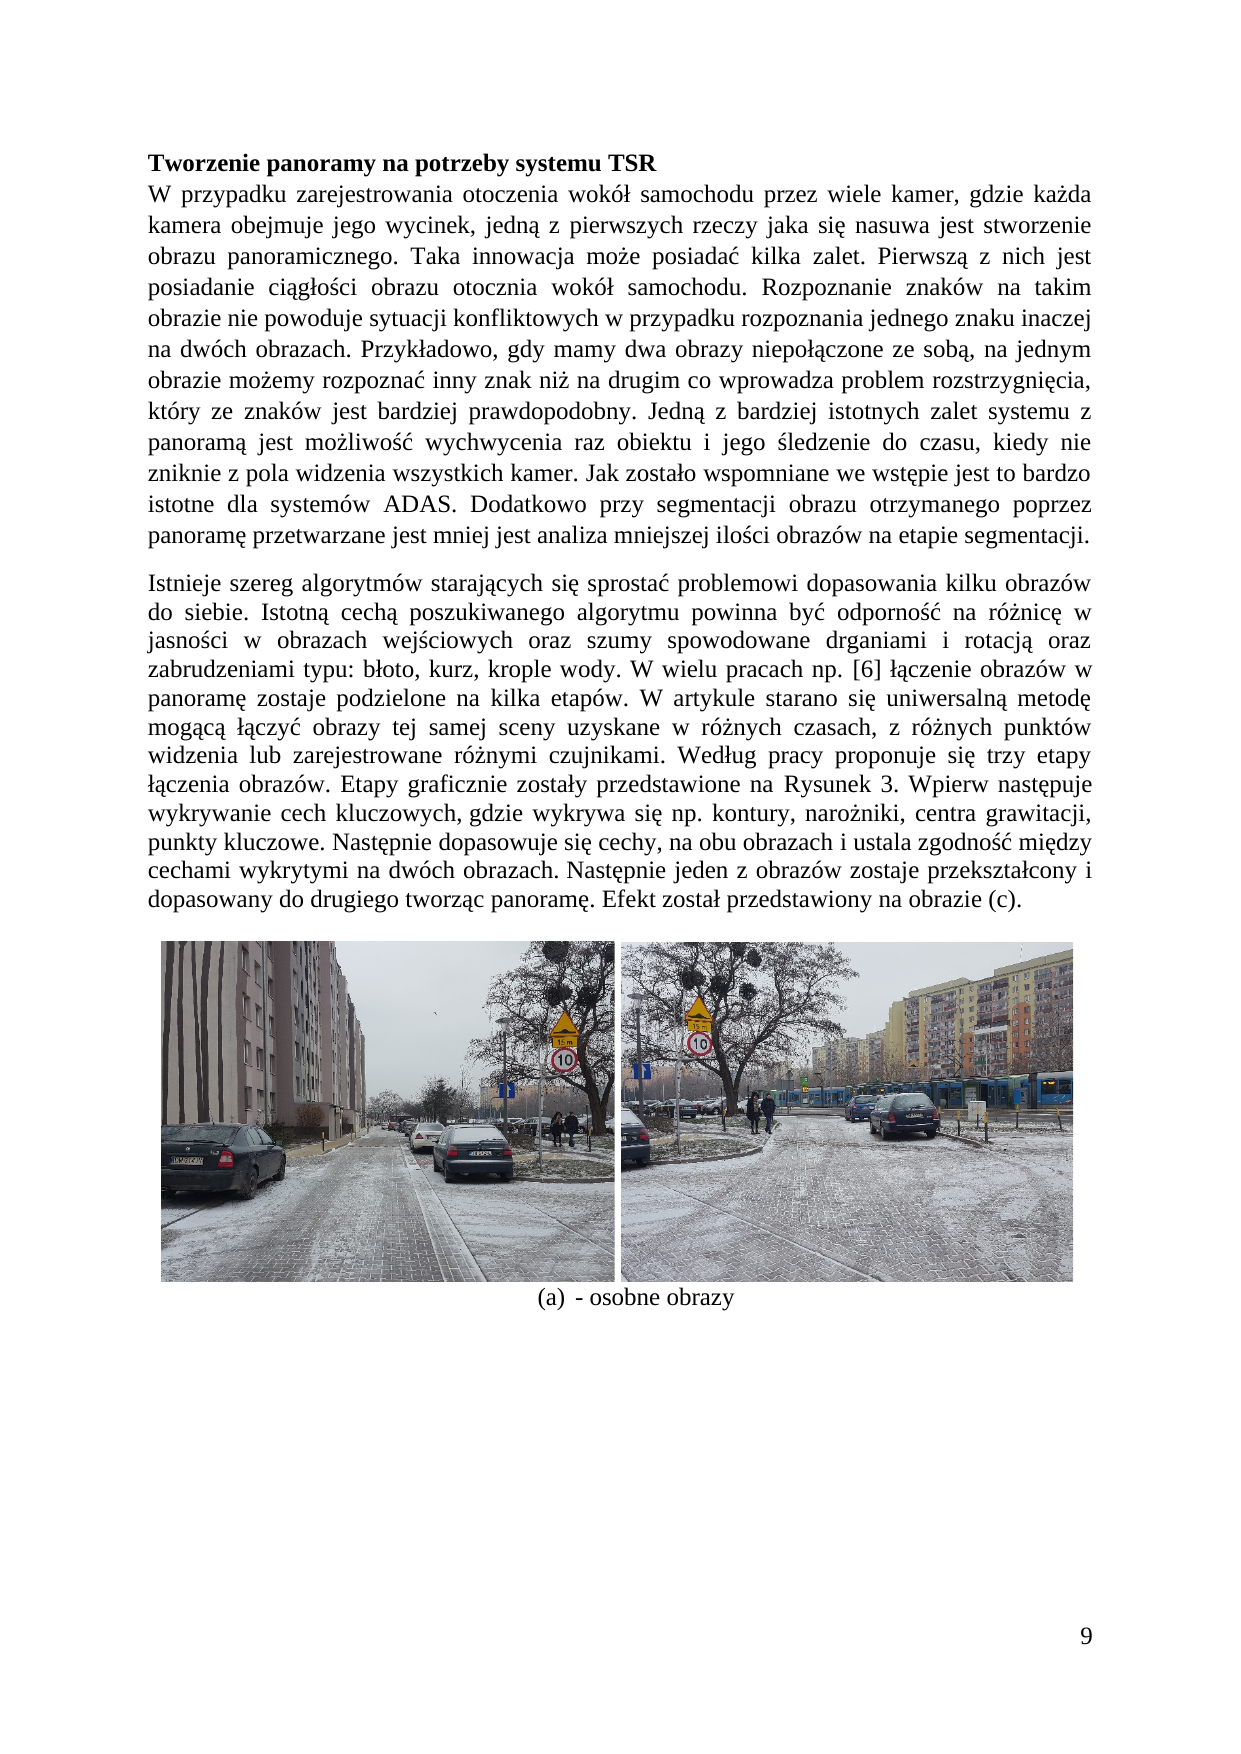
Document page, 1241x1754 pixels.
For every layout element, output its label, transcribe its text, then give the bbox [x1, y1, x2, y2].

text W przypadku zarejestrowania otoczenia wokół samochodu przez wiele kamer, gdzie każda kamera obejmuje jego wycinek, jedną z pierwszych rzeczy jaka się nasuwa jest stworzenie obrazu panoramicznego. Taka innowacja może posiadać kilka zalet. Pierwszą z nich jest posiadanie ciągłości obrazu otocznia wokół samochodu. Rozpoznanie znaków na takim obrazie nie powoduje sytuacji konfliktowych w przypadku rozpoznania jednego znaku inaczej na dwóch obrazach. Przykładowo, gdy mamy dwa obrazy niepołączone ze sobą, na jednym obrazie możemy rozpoznać inny znak niż na drugim co wprowadza problem rozstrzygnięcia, który ze znaków jest bardziej prawdopodobny. Jedną z bardziej istotnych zalet systemu z panoramą jest możliwość wychwycenia raz obiektu i jego śledzenie do czasu, kiedy nie zniknie z pola widzenia wszystkich kamer. Jak zostało wspomniane we wstępie jest to bardzo istotne dla systemów ADAS. Dodatkowo przy segmentacji obrazu otrzymanego poprzez panoramę przetwarzane jest mniej jest analiza mniejszej ilości obrazów na etapie segmentacji. [148, 179, 1092, 549]
picture [161, 941, 615, 1282]
text Istnieje szereg algorytmów starających się sprostać problemowi dopasowania kilku obrazów do siebie. Istotną cechą poszukiwanego algorytmu powinna być odporność na różnicę w jasności w obrazach wejściowych oraz szumy spowodowane drganiami i rotacją oraz zabrudzeniami typu: błoto, kurz, krople wody. W wielu pracach np. łączenie obrazów w panoramę zostaje podzielone na kilka etapów. W artykule starano się uniwersalną metodę mogącą łączyć obrazy tej samej sceny uzyskane w różnych czasach, z różnych punktów widzenia lub zarejestrowane różnymi czujnikami. Według pracy proponuje się trzy etapy łączenia obrazów. Etapy graficznie zostały przedstawione na Rysunek 3. Wpierw następuje wykrywanie cech kluczowych, gdzie wykrywa się np. kontury, narożniki, centra grawitacji, punkty kluczowe. Następnie dopasowuje się cechy, na obu obrazach i ustala zgodność między cechami wykrytymi na dwóch obrazach. Następnie jeden z obrazów zostaje przekształcony i dopasowany do drugiego tworząc panoramę. Efekt został przedstawiony na obrazie (c). [148, 568, 1092, 913]
subtitle Tworzenie panoramy na potrzeby systemu TSR [148, 148, 1092, 176]
picture [621, 942, 1074, 1282]
table_header - osobne obrazy [148, 942, 1086, 1311]
